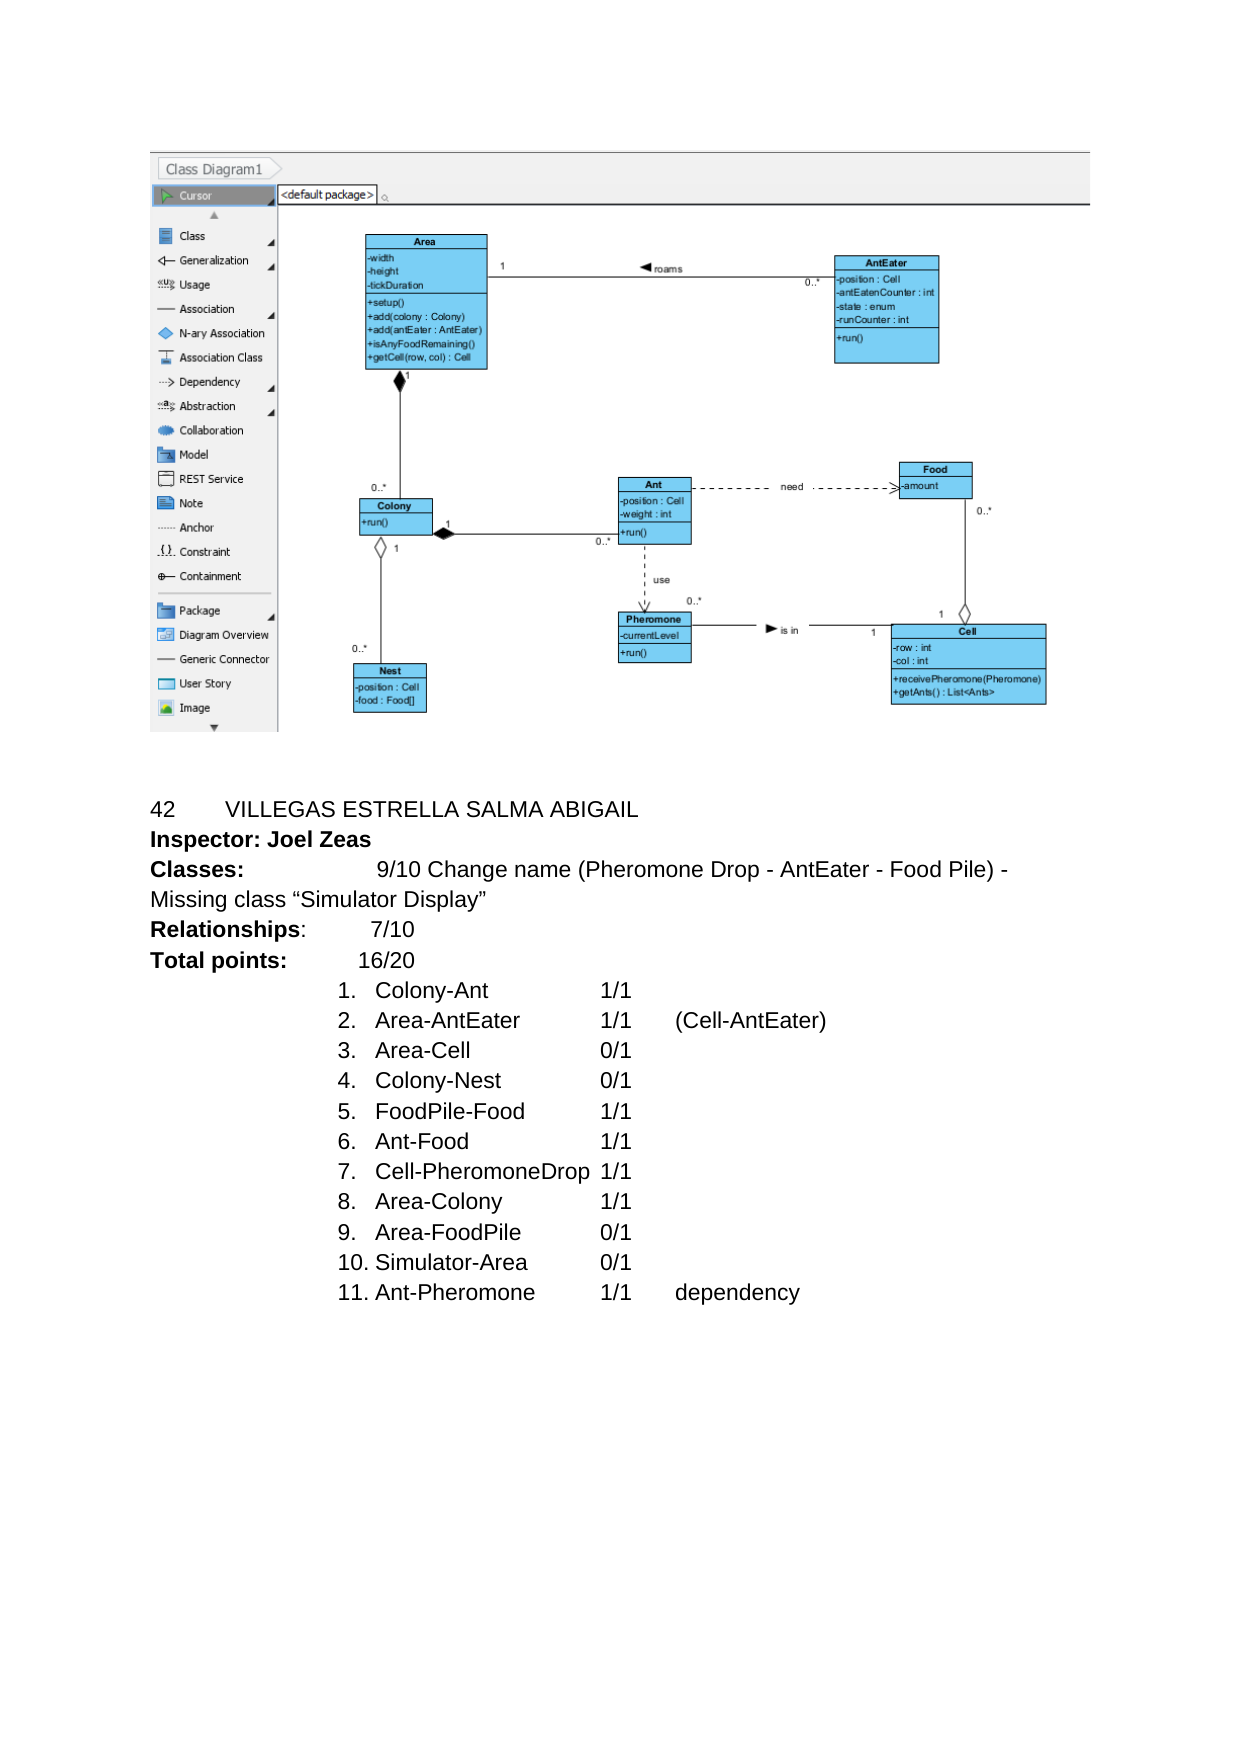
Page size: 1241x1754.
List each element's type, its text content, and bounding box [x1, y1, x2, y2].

list Area-Cell 0/1 [337, 1037, 1090, 1063]
list Area-FoodPile 0/1 [337, 1218, 1090, 1245]
list FoodPile-Food 1/1 [337, 1098, 1090, 1124]
text Total points: 16/20 [150, 947, 1090, 973]
list Simulator-Area 0/1 [337, 1249, 1090, 1275]
list Ant-Pheromone 1/1 dependency [337, 1279, 1090, 1305]
list Area-Colony 1/1 [337, 1188, 1090, 1214]
list Area-AntEater 1/1 (Cell-AntEater) [337, 1007, 1090, 1033]
text Inspector: Joel Zeas [150, 826, 1090, 852]
list Cell-PheromoneDrop 1/1 [337, 1158, 1090, 1184]
picture [150, 150, 1091, 732]
text 42 VILLEGAS ESTRELLA SALMA ABIGAIL [150, 796, 1090, 822]
list Colony-Ant 1/1 [337, 977, 1090, 1003]
text Classes: 9/10 Change name (Pheromone Drop - AntEater - Food Pile) - Missing class “Simulator Display” [150, 856, 1090, 912]
list Ant-Food 1/1 [337, 1128, 1090, 1154]
list Colony-Nest 0/1 [337, 1067, 1090, 1094]
text Relationships: 7/10 [150, 916, 1090, 943]
